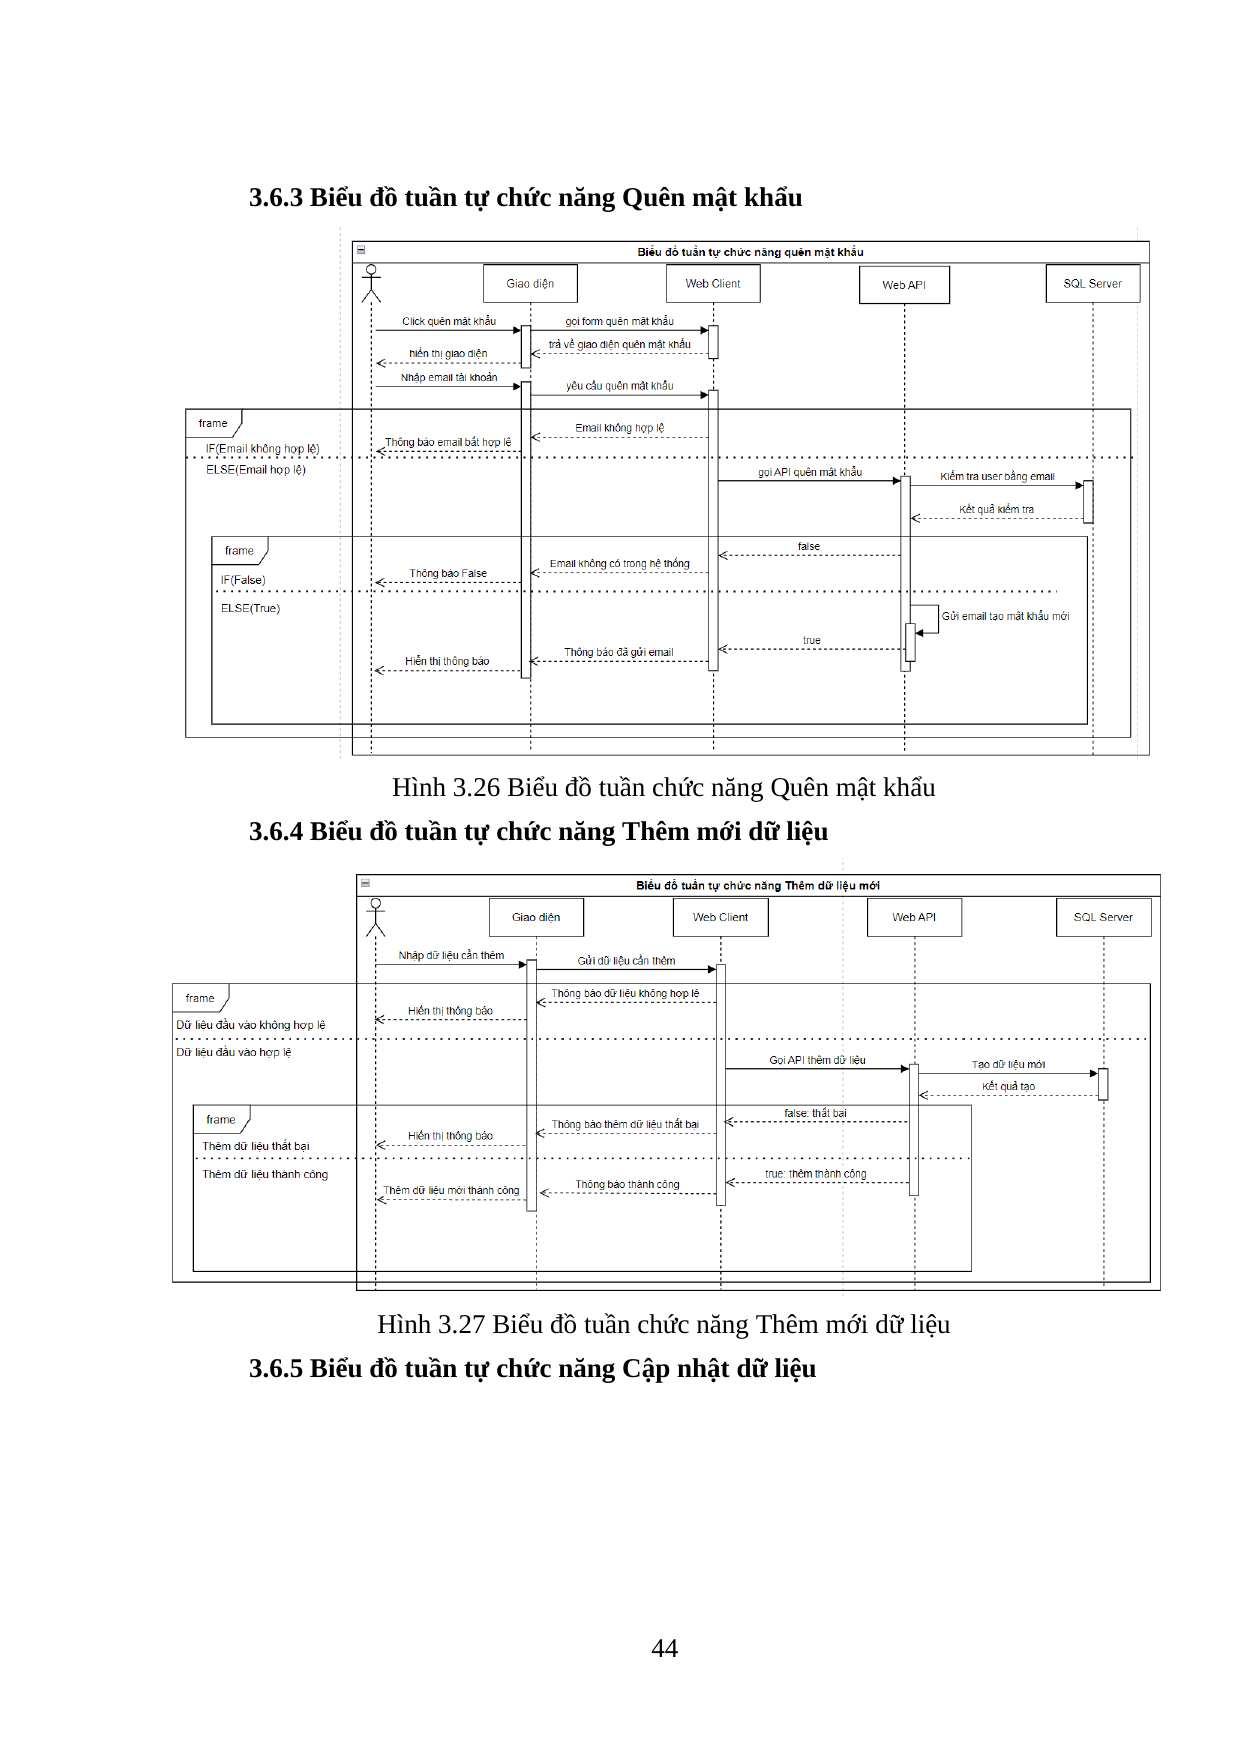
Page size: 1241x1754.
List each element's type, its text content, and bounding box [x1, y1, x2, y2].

picture [172, 224, 1155, 759]
subtitle 3.6.3 Biểu đồ tuần tự chức năng Quên mật khẩu [249, 181, 1230, 212]
subtitle 3.6.4 Biểu đồ tuần tự chức năng Thêm mới dữ liệu [249, 815, 1230, 846]
picture [163, 858, 1164, 1296]
text Hình 3.27 Biểu đồ tuần chức năng Thêm mới dữ liệu [98, 1308, 1230, 1339]
subtitle 3.6.5 Biểu đồ tuần tự chức năng Cập nhật dữ liệu [249, 1352, 1230, 1383]
text Hình 3.26 Biểu đồ tuần chức năng Quên mật khẩu [98, 771, 1230, 803]
